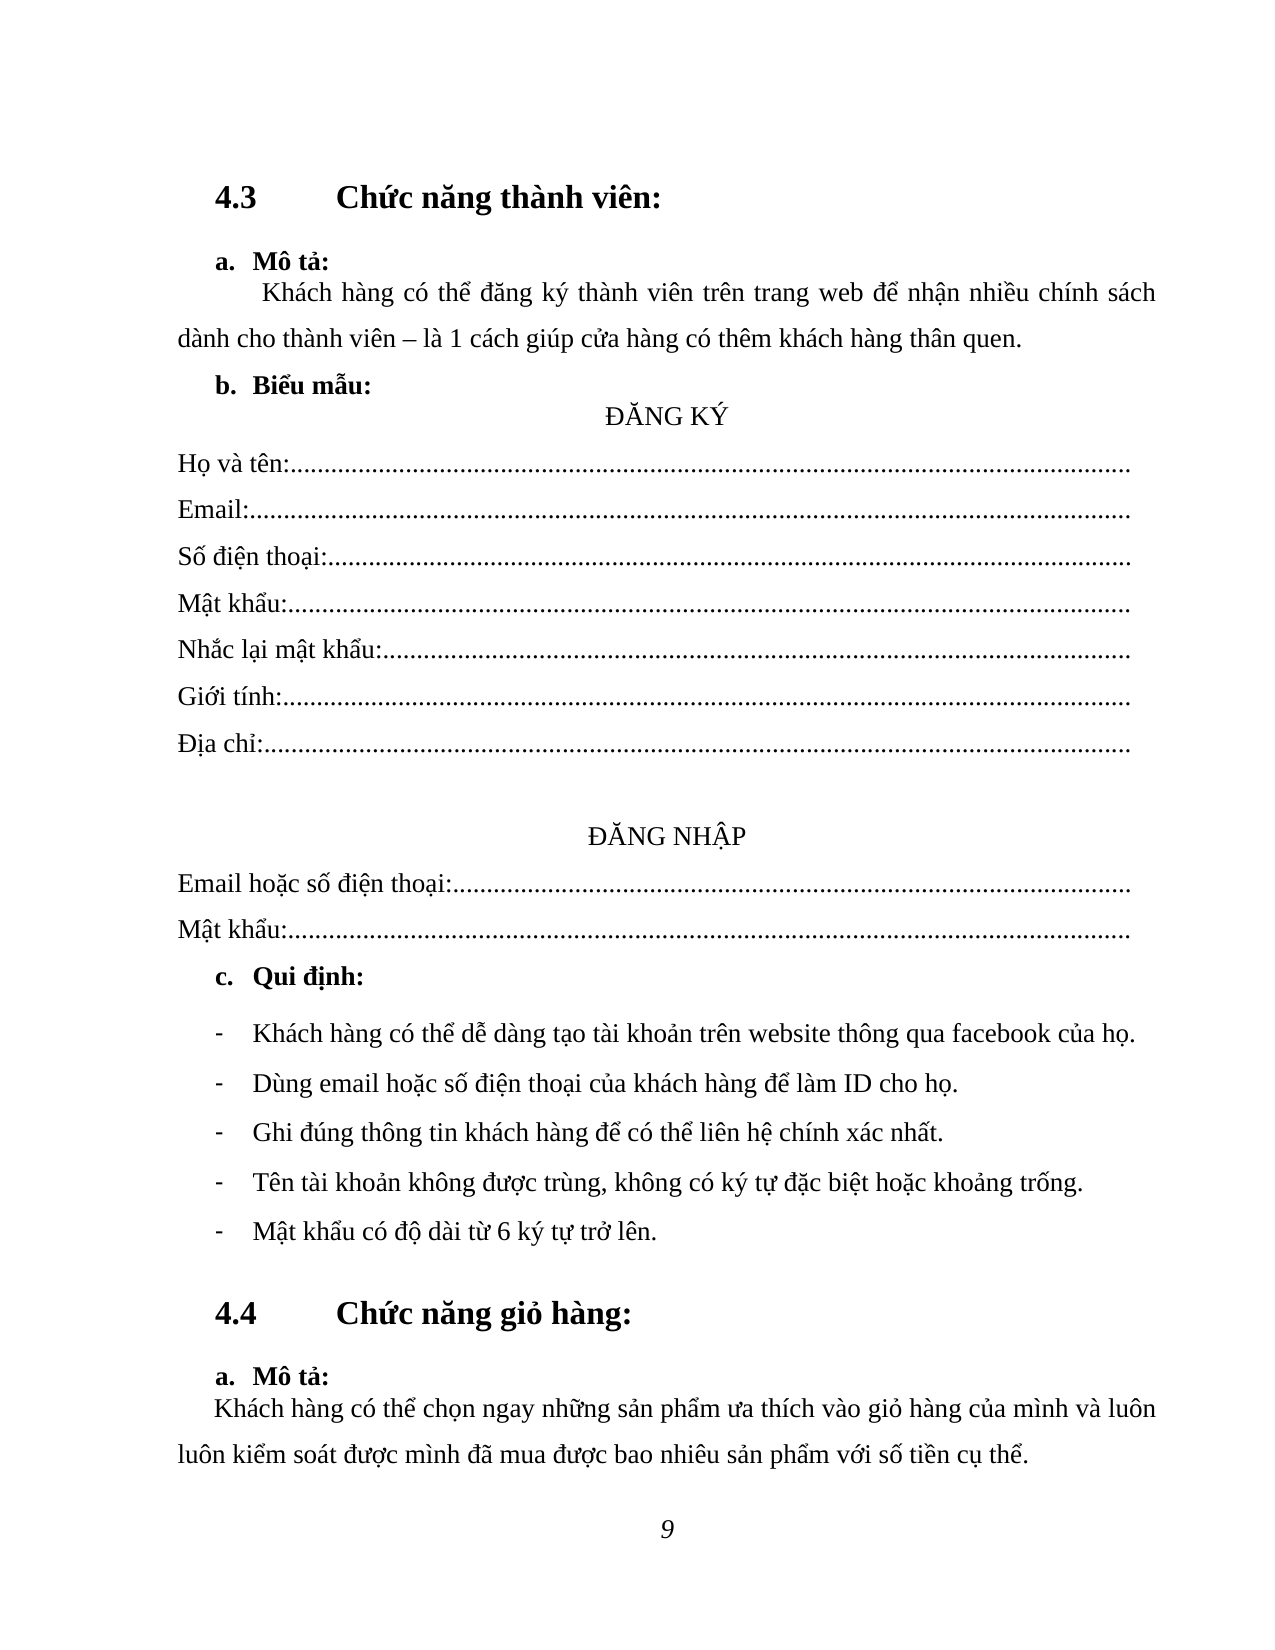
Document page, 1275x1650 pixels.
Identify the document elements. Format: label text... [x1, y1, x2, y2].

list Mô tả: [215, 1361, 1157, 1392]
list Nhắc lại mật khẩu: [177, 634, 1157, 665]
list Số điện thoại: [177, 540, 1157, 571]
list Mật khẩu: [177, 587, 1157, 618]
list Qui định: [215, 960, 1157, 991]
text Khách hàng có thể chọn ngay những sản phẩm ưa thích vào giỏ hàng của mình và luôn luôn kiểm soát được mình đã mua được bao nhiêu sản phẩm với số tiền cụ thể. [177, 1392, 1157, 1469]
list Mật khẩu: [177, 914, 1157, 945]
list Mô tả: [215, 245, 1157, 276]
subtitle Chức năng thành viên: [215, 177, 1157, 216]
list ĐĂNG NHẬP [177, 820, 1157, 851]
list Khách hàng có thể dễ dàng tạo tài khoản trên website thông qua facebook của họ. [215, 1016, 1157, 1049]
list Mật khẩu có độ dài từ 6 ký tự trở lên. [215, 1214, 1157, 1247]
subtitle Chức năng giỏ hàng: [215, 1293, 1157, 1331]
list Ghi đúng thông tin khách hàng để có thể liên hệ chính xác nhất. [215, 1115, 1157, 1148]
list Họ và tên: [177, 447, 1157, 478]
list Tên tài khoản không được trùng, không có ký tự đặc biệt hoặc khoảng trống. [215, 1165, 1157, 1198]
list Email: [177, 494, 1157, 525]
text Khách hàng có thể đăng ký thành viên trên trang web để nhận nhiều chính sách dành cho thành viên – là 1 cách giúp cửa hàng có thêm khách hàng thân quen. [177, 276, 1157, 354]
list Dùng email hoặc số điện thoại của khách hàng để làm ID cho họ. [215, 1066, 1157, 1099]
list Biểu mẫu: [215, 369, 1157, 400]
list Email hoặc số điện thoại: [177, 867, 1157, 898]
list ĐĂNG KÝ [177, 400, 1157, 431]
list Giới tính: [177, 680, 1157, 711]
list Địa chỉ: [177, 727, 1157, 758]
